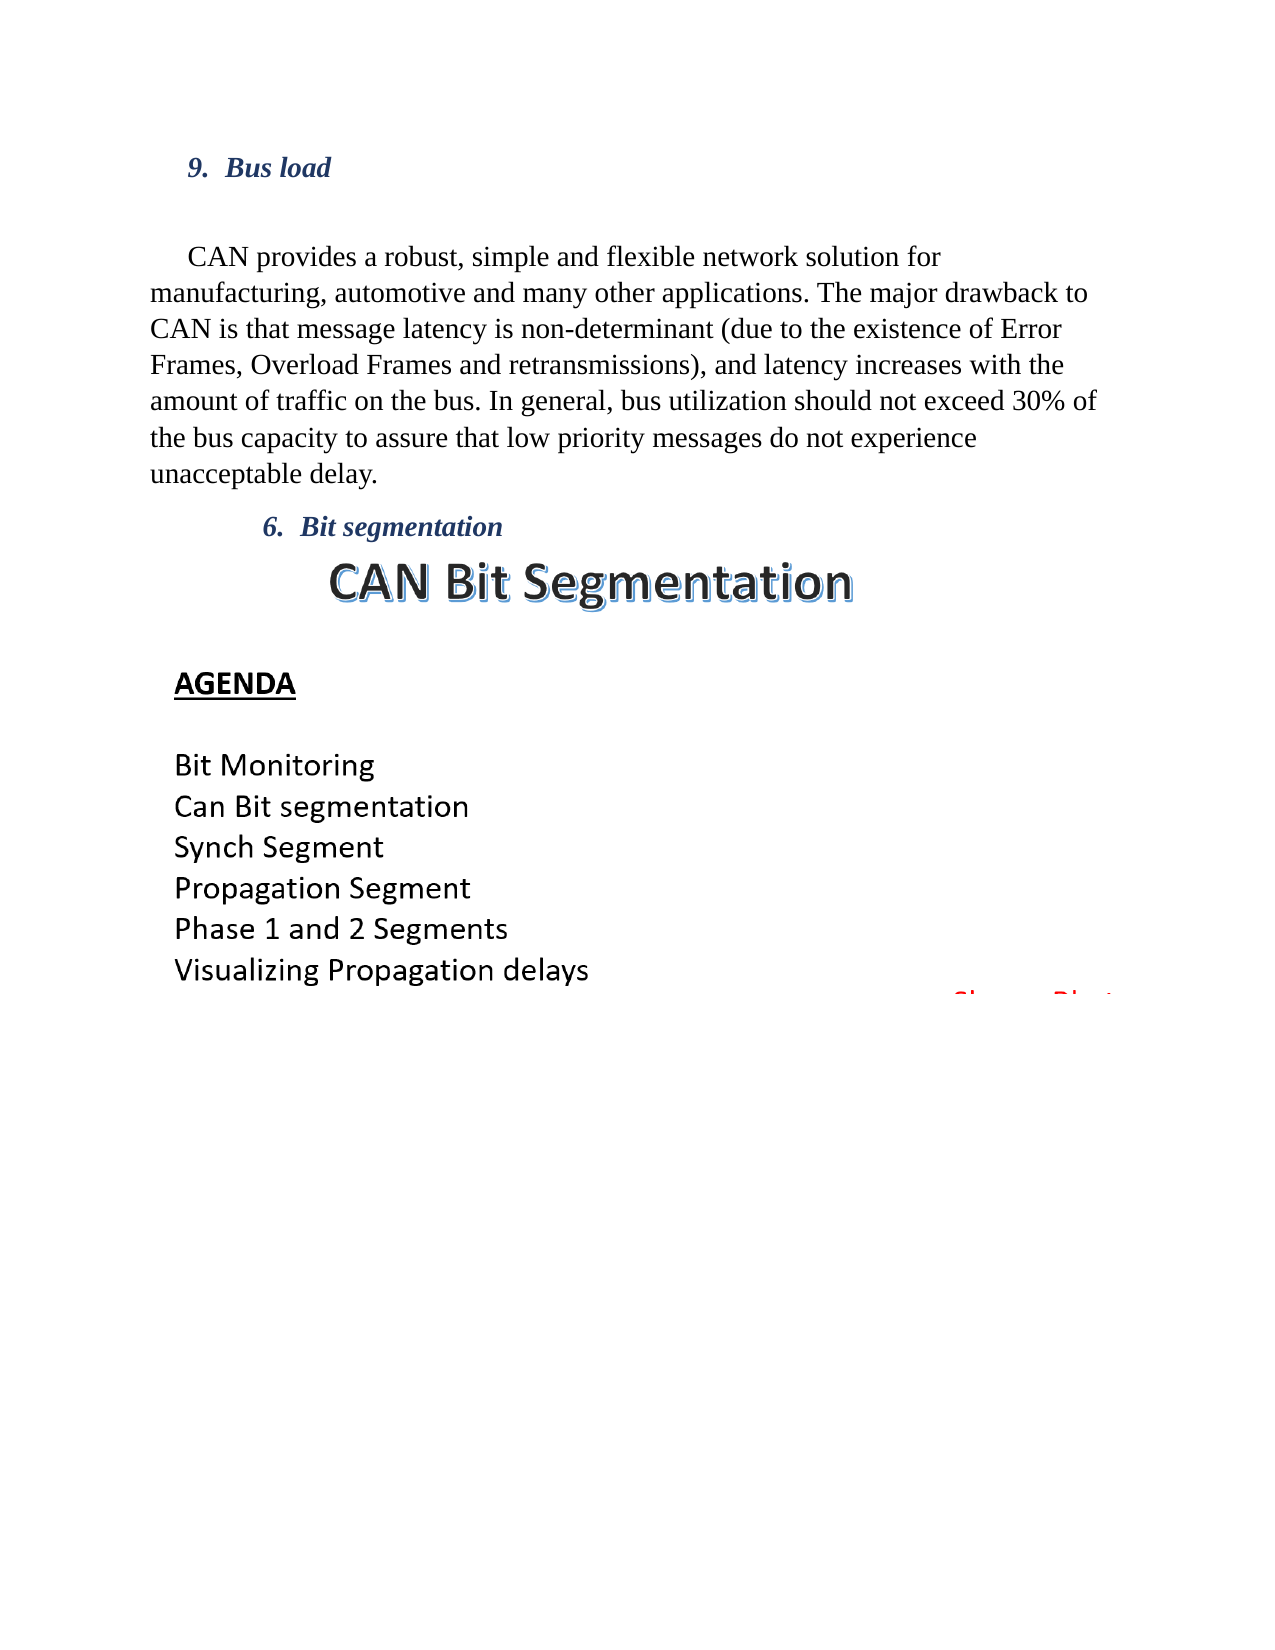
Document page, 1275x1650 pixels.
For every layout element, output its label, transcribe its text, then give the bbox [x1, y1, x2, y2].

text CAN provides a robust, simple and flexible network solution for manufacturing, automotive and many other applications. The major drawback to CAN is that message latency is non-determinant (due to the existence of Error Frames, Overload Frames and retransmissions), and latency increases with the amount of traffic on the bus. In general, bus utilization should not exceed 30% of the bus capacity to assure that low priority messages do not experience unacceptable delay. [150, 239, 1125, 489]
subtitle Bit segmentation [262, 509, 1125, 542]
picture [150, 544, 1125, 994]
subtitle Bus load [187, 150, 1125, 183]
